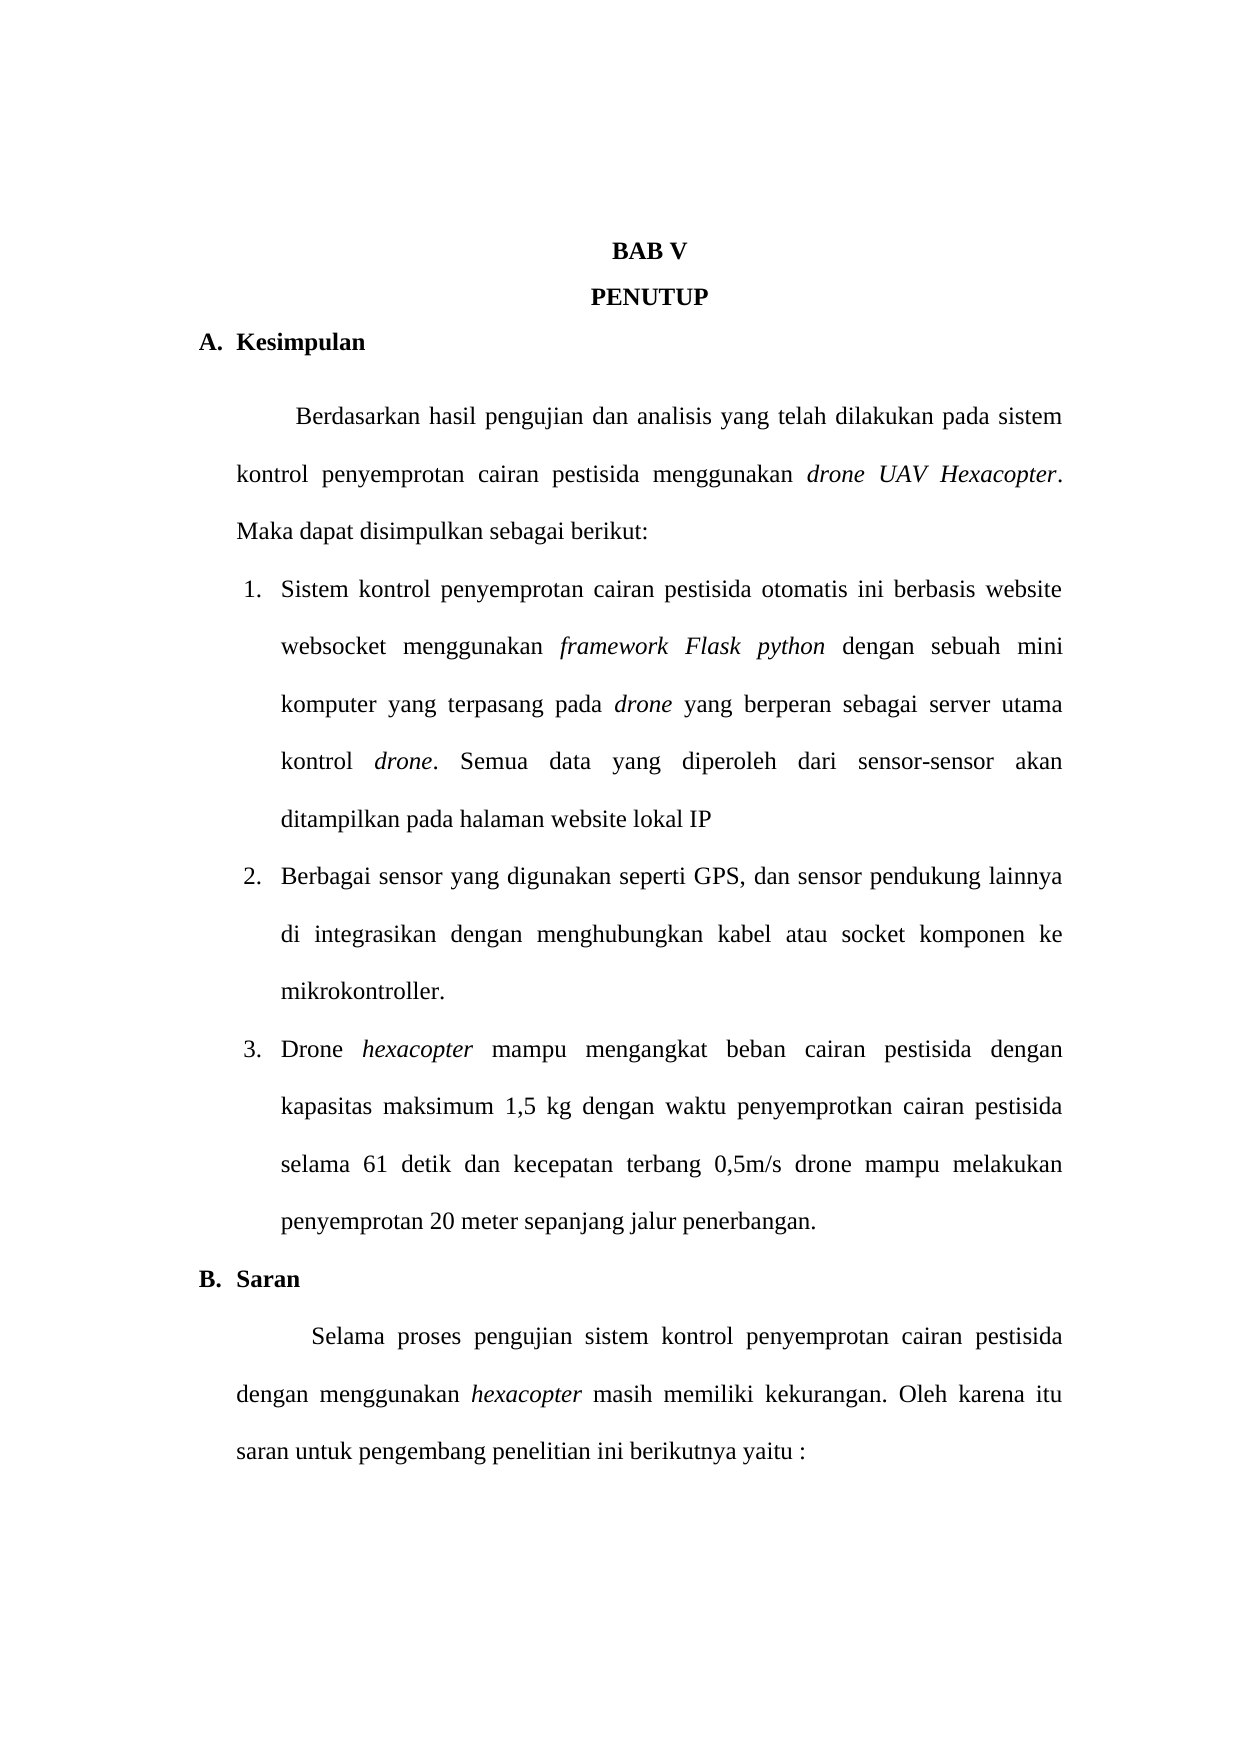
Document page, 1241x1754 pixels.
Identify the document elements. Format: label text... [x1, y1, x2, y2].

list Berbagai sensor yang digunakan seperti GPS, dan sensor pendukung lainnya di integrasikan dengan menghubungkan kabel atau socket komponen ke mikrokontroller. [243, 861, 1063, 1005]
list Saran [199, 1264, 1063, 1292]
list Selama proses pengujian sistem kontrol penyemprotan cairan pestisida dengan menggunakan hexacopter masih memiliki kekurangan. Oleh karena itu saran untuk pengembang penelitian ini berikutnya yaitu : [236, 1321, 1063, 1465]
text Berdasarkan hasil pengujian dan analisis yang telah dilakukan pada sistem kontrol penyemprotan cairan pestisida menggunakan drone UAV Hexacopter. Maka dapat disimpulkan sebagai berikut: [236, 401, 1063, 545]
text PENUTUP [236, 282, 1063, 310]
list Drone hexacopter mampu mengangkat beban cairan pestisida dengan kapasitas maksimum 1,5 kg dengan waktu penyemprotkan cairan pestisida selama 61 detik dan kecepatan terbang 0,5m/s drone mampu melakukan penyemprotan 20 meter sepanjang jalur penerbangan. [243, 1034, 1063, 1235]
list Kesimpulan [199, 327, 1063, 356]
text BAB V [236, 236, 1063, 265]
list Sistem kontrol penyemprotan cairan pestisida otomatis ini berbasis website websocket menggunakan framework Flask python dengan sebuah mini komputer yang terpasang pada drone yang berperan sebagai server utama kontrol drone. Semua data yang diperoleh dari sensor-sensor akan ditampilkan pada halaman website lokal IP [243, 574, 1063, 832]
